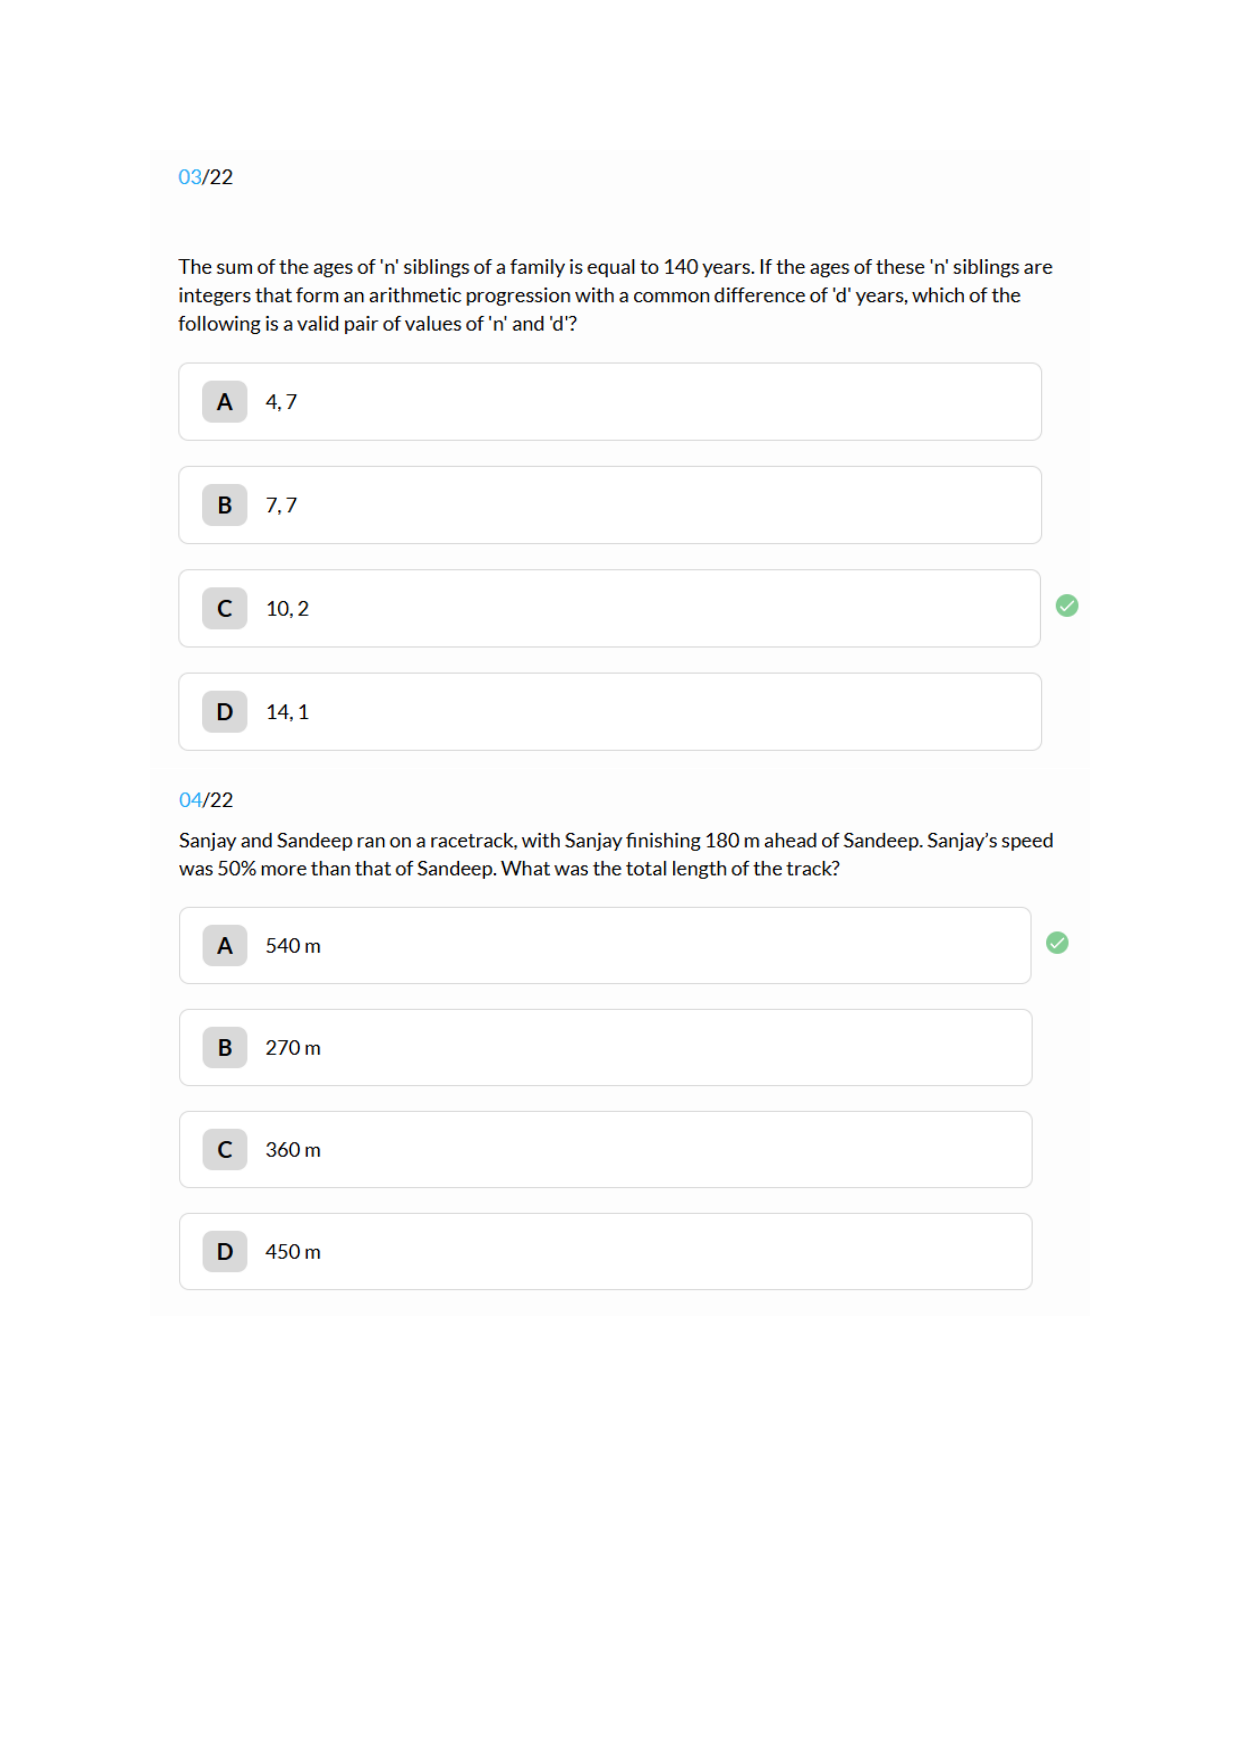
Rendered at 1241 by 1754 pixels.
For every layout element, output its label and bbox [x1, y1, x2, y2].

picture [150, 769, 1091, 1316]
picture [150, 150, 1091, 768]
